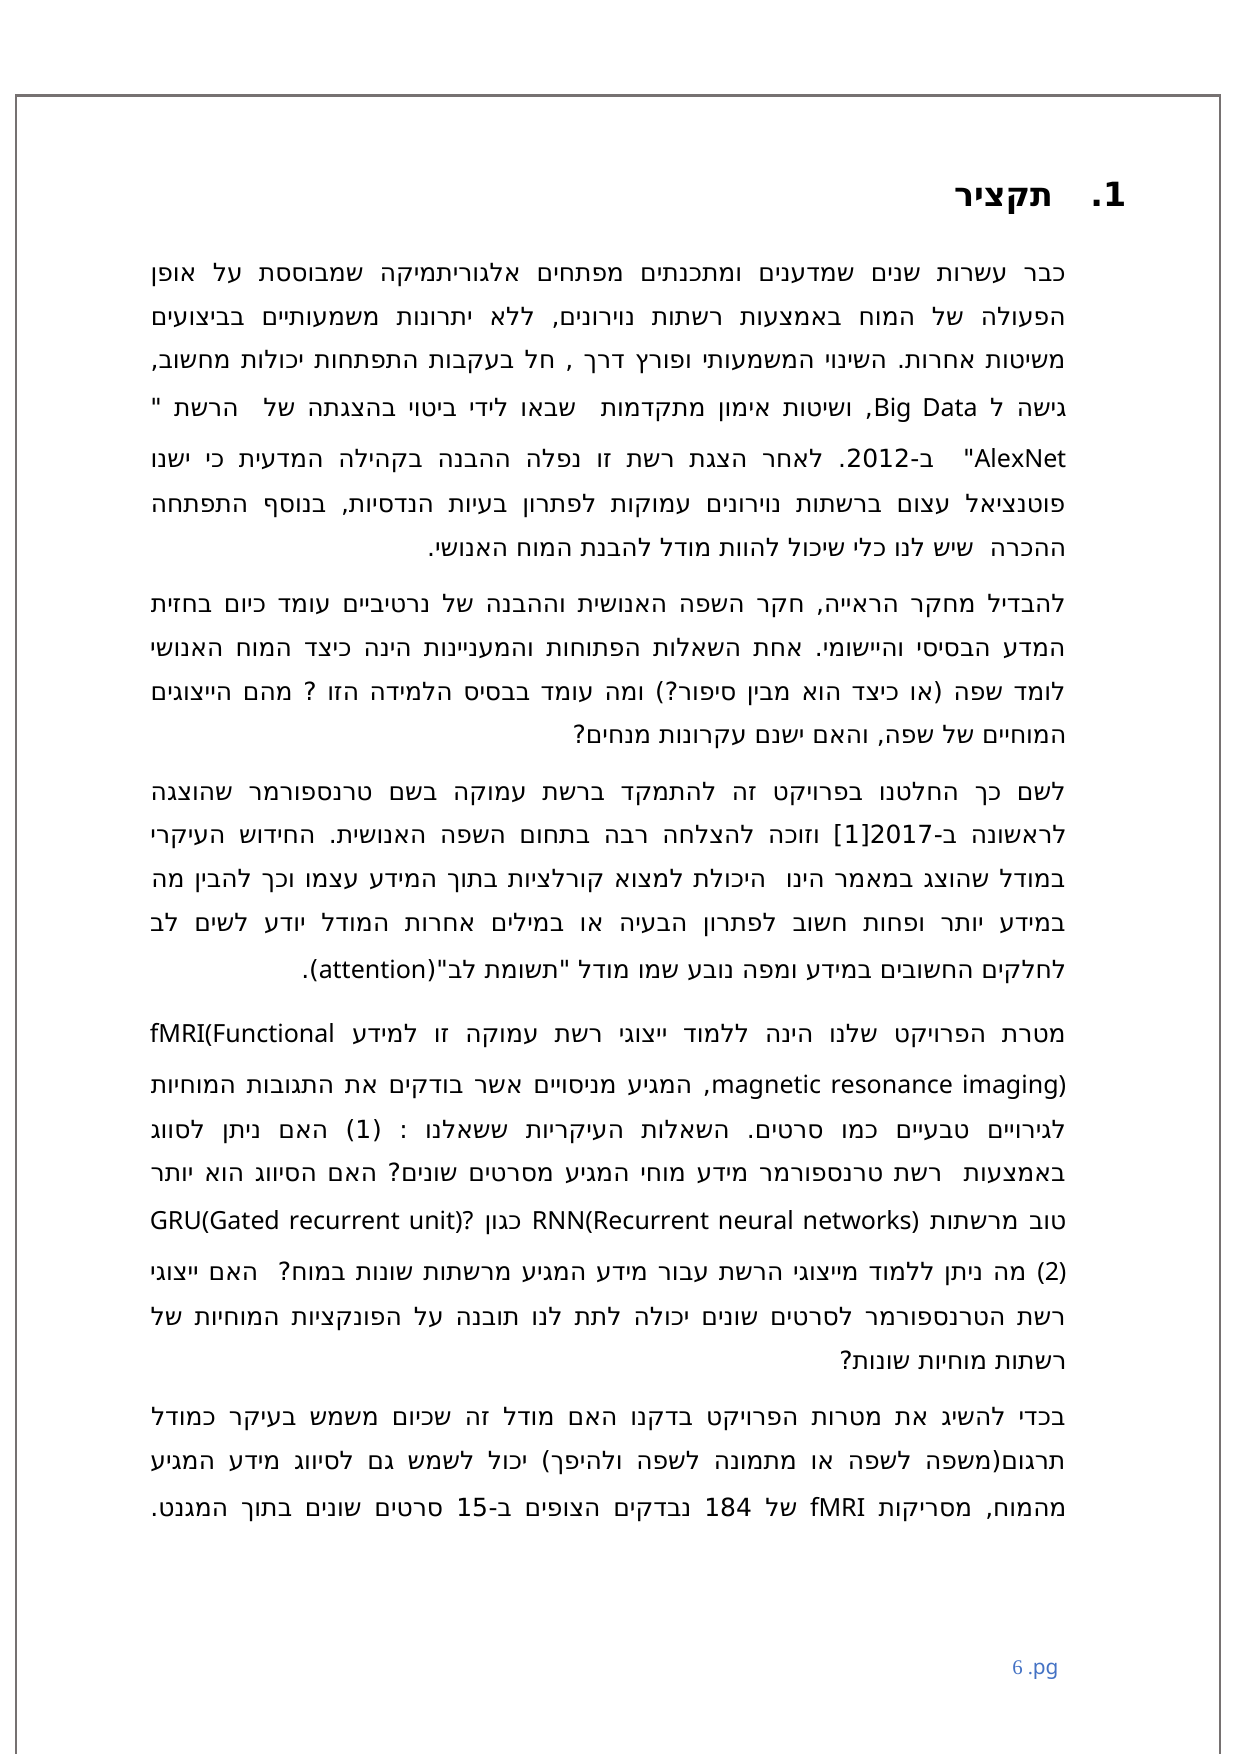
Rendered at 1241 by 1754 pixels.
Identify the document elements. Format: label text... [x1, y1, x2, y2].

text לשם כך החלטנו בפרויקט זה להתמקד ברשת עמוקה בשם טרנספורמר שהוצגה לראשונה ב-2017[1] וזוכה להצלחה רבה בתחום השפה האנושית. החידוש העיקרי במודל שהוצג במאמר הינו היכולת למצוא קורלציות בתוך המידע עצמו וכך להבין מה במידע יותר ופחות חשוב לפתרון הבעיה או במילים אחרות המודל יודע לשים לב לחלקים החשובים במידע ומפה נובע שמו מודל "תשומת לב"(attention). [150, 777, 1067, 986]
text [150, 1402, 1067, 1524]
text להבדיל מחקר הראייה, חקר השפה האנושית וההבנה של נרטיביים עומד כיום בחזית המדע הבסיסי והיישומי. אחת השאלות הפתוחות והמעניינות הינה כיצד המוח האנושי לומד שפה (או כיצד הוא מבין סיפור?) ומה עומד בבסיס הלמידה הזו ? מהם הייצוגים המוחיים של שפה, והאם ישנם עקרונות מנחים? [150, 589, 1067, 749]
text מטרת הפרויקט שלנו הינה ללמוד ייצוגי רשת עמוקה זו למידע fMRI(Functional magnetic resonance imaging), המגיע מניסויים אשר בודקים את התגובות המוחיות לגירויים טבעיים כמו סרטים. השאלות העיקריות ששאלנו : (1) האם ניתן לסווג באמצעות רשת טרנספורמר מידע מוחי המגיע מסרטים שונים? האם הסיווג הוא יותר טוב מרשתות RNN(Recurrent neural networks) כגון GRU(Gated recurrent unit)?(2) מה ניתן ללמוד מייצוגי הרשת עבור מידע המגיע מרשתות שונות במוח? האם ייצוגי רשת הטרנספורמר לסרטים שונים יכולה לתת לנו תובנה על הפונקציות המוחיות של רשתות מוחיות שונות? [150, 1015, 1067, 1375]
subtitle תקציר [150, 175, 1090, 214]
text כבר עשרות שנים שמדענים ומתכנתים מפתחים אלגוריתמיקה שמבוססת על אופן הפעולה של המוח באמצעות רשתות נוירונים, ללא יתרונות משמעותיים בביצועים משיטות אחרות. השינוי המשמעותי ופורץ דרך , חל בעקבות התפתחות יכולות מחשוב, גישה ל Big Data, ושיטות אימון מתקדמות שבאו לידי ביטוי בהצגתה של הרשת "AlexNet" ב-2012. לאחר הצגת רשת זו נפלה ההבנה בקהילה המדעית כי ישנו פוטנציאל עצום ברשתות נוירונים עמוקות לפתרון בעיות הנדסיות, בנוסף התפתחה ההכרה שיש לנו כלי שיכול להוות מודל להבנת המוח האנושי. [150, 258, 1067, 562]
